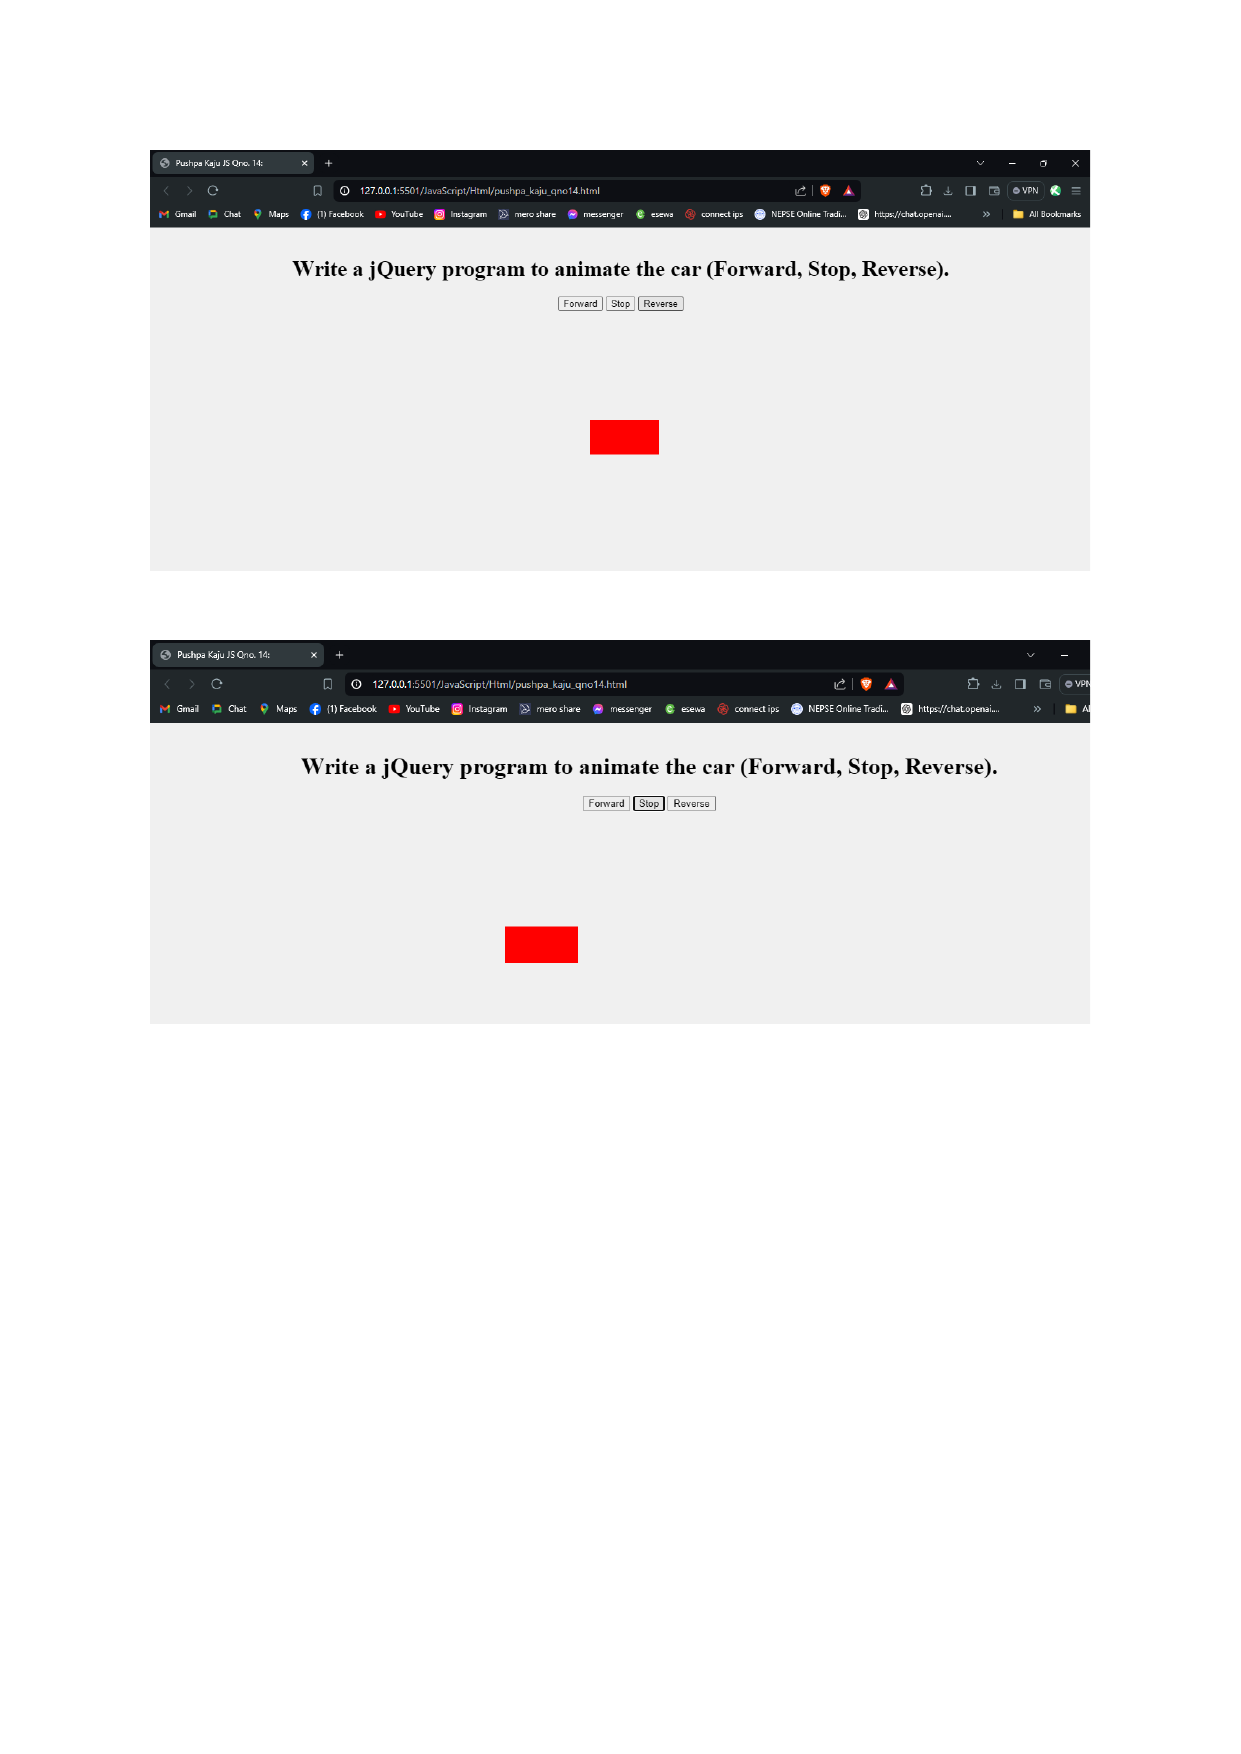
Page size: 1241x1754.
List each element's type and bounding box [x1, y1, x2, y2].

picture [150, 640, 1091, 1024]
picture [150, 150, 1091, 571]
